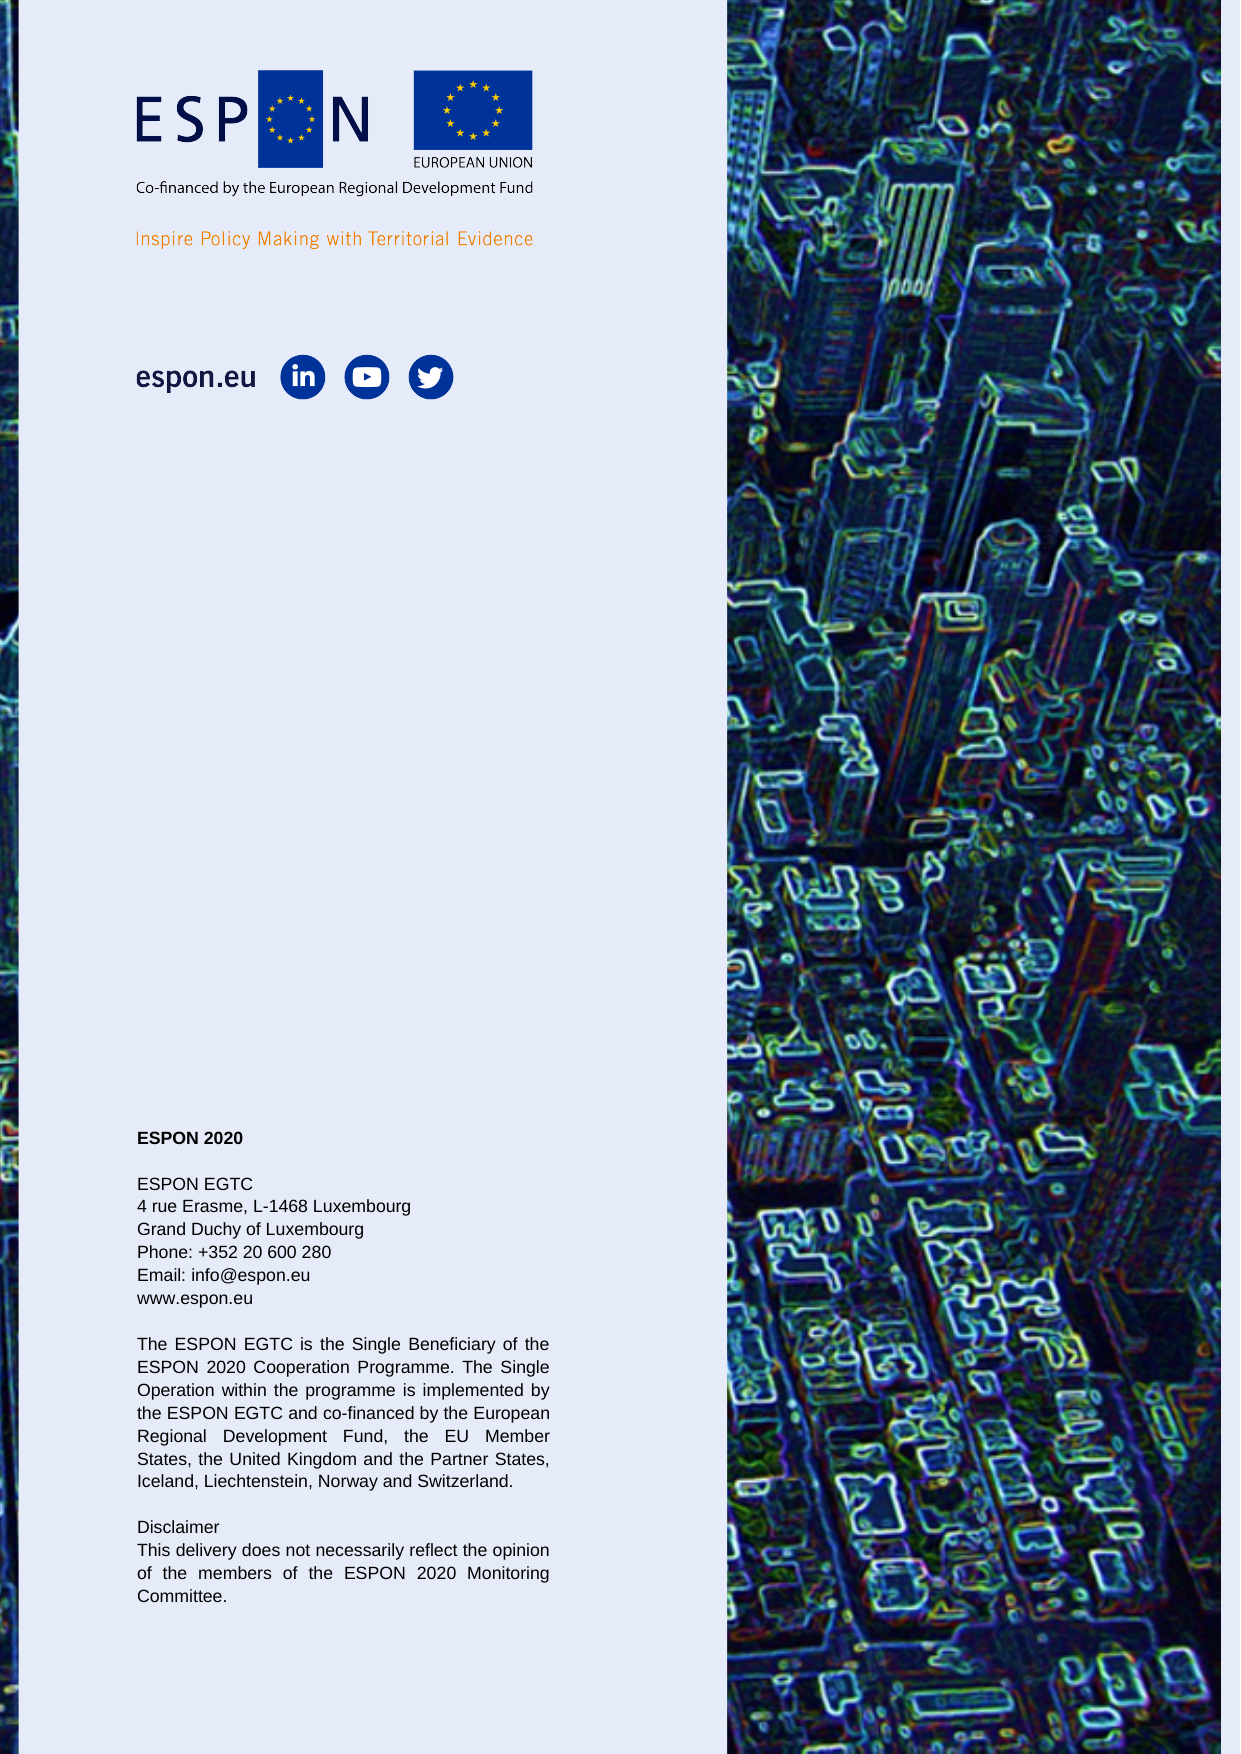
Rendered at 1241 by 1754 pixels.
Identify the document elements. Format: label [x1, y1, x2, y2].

picture [0, 0, 18, 1754]
picture [728, 0, 1221, 1754]
picture [136, 70, 533, 402]
